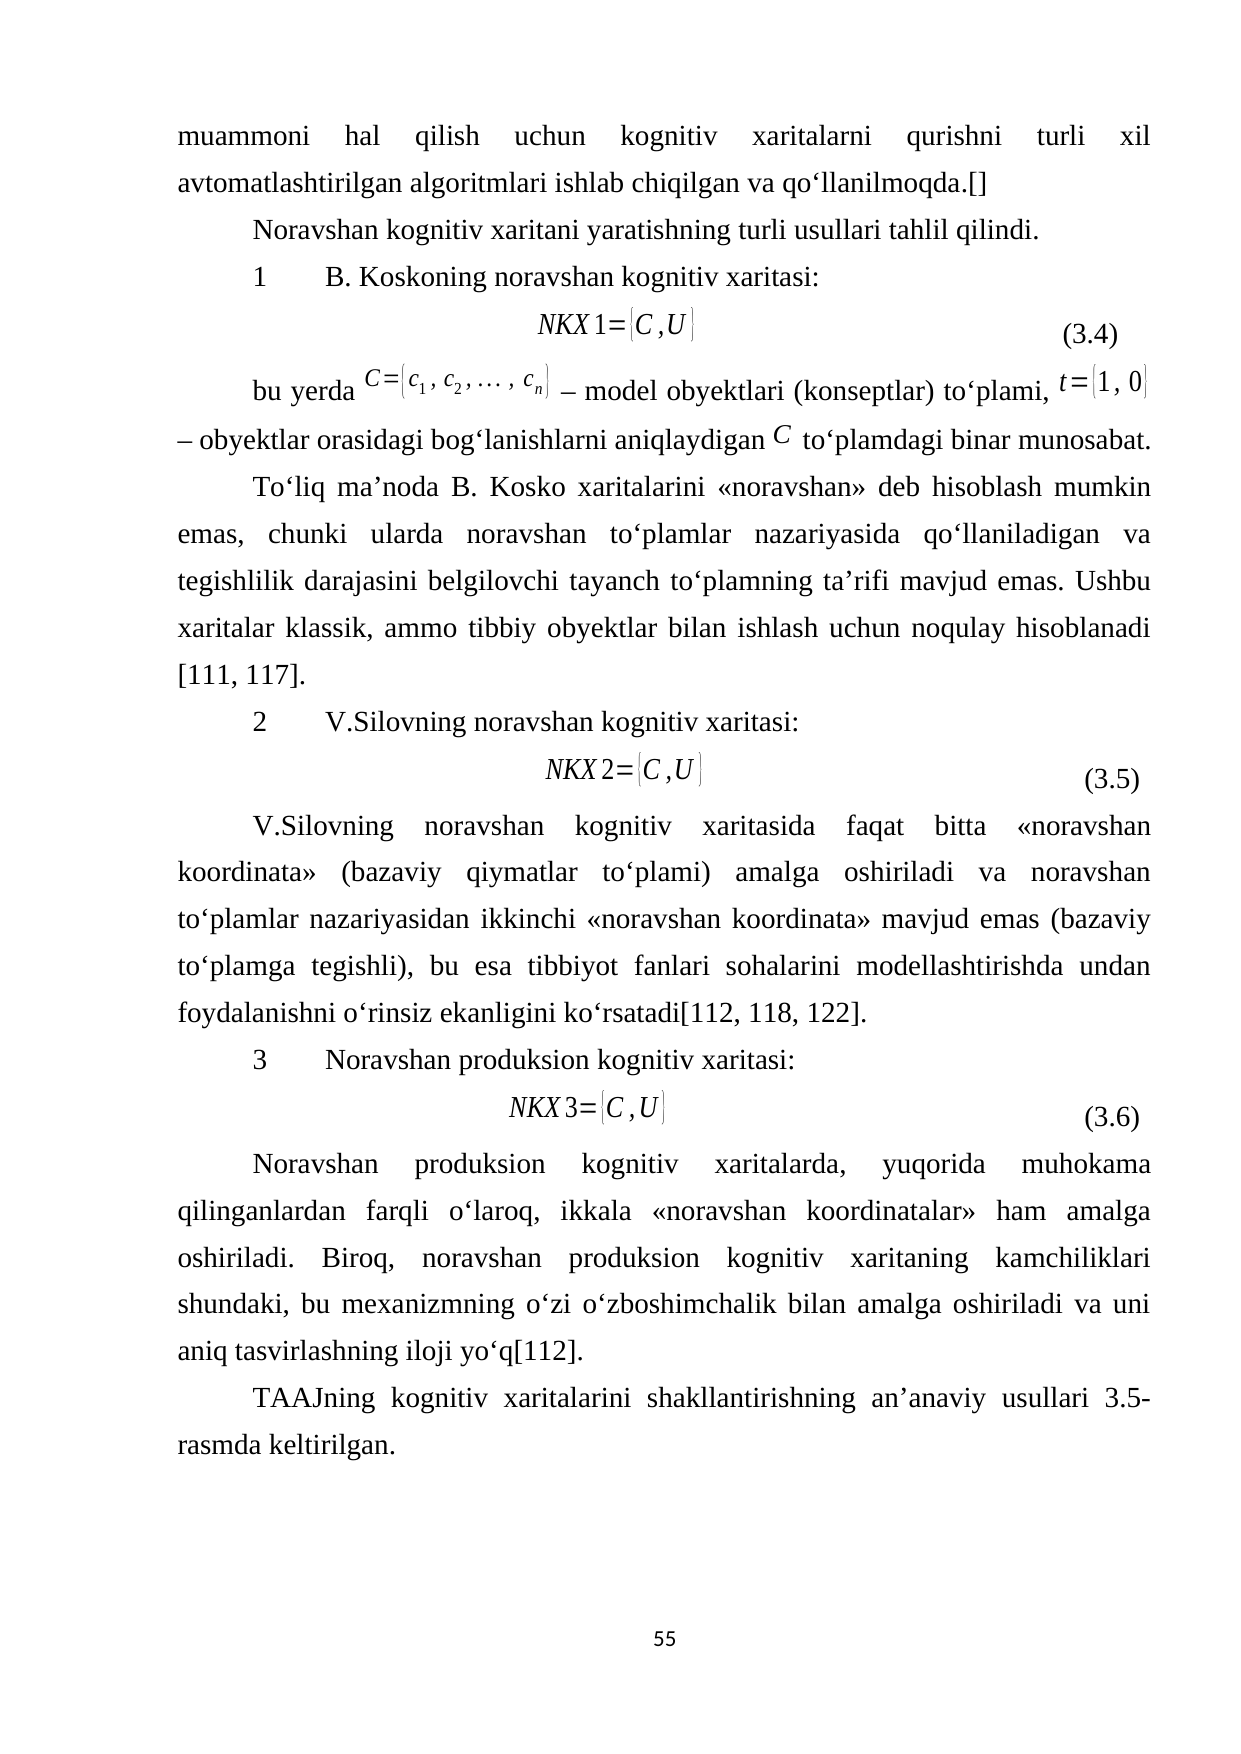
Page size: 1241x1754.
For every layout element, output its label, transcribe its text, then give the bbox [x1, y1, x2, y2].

text (3.5) [177, 751, 1152, 794]
text TAAJning kognitiv xaritalarini shakllantirishning an’anaviy usullari 3.5-rasmda keltirilgan. [177, 1380, 1152, 1461]
text Noravshan kognitiv xaritani yaratishning turli usullari tahlil qilindi. [177, 212, 1152, 245]
text V.Silovning noravshan kognitiv xaritasida faqat bitta «noravshan koordinata» (bazaviy qiymatlar to‘plami) amalga oshiriladi va noravshan to‘plamlar nazariyasidan ikkinchi «noravshan koordinata» mavjud emas (bazaviy to‘plamga tegishli), bu esa tibbiyot fanlari sohalarini modellashtirishda undan foydalanishni o‘rinsiz ekanligini ko‘rsatadi[112, 118, 122]. [177, 808, 1152, 1029]
text 2 V.Silovning noravshan kognitiv xaritasi: [177, 704, 1152, 737]
text Noravshan produksion kognitiv xaritalarda, yuqorida muhokama qilinganlardan farqli o‘laroq, ikkala «noravshan koordinatalar» ham amalga oshiriladi. Biroq, noravshan produksion kognitiv xaritaning kamchiliklari shundaki, bu mexanizmning o‘zi o‘zboshimchalik bilan amalga oshiriladi va uni aniq tasvirlashning iloji yo‘q[112]. [177, 1146, 1152, 1367]
text 3 Noravshan produksion kognitiv xaritasi: [177, 1042, 1152, 1076]
list (3.4) [325, 306, 1152, 349]
text (3.6) [177, 1089, 1152, 1133]
text To‘liq maʼnoda B. Kosko xaritalarini «noravshan» deb hisoblash mumkin emas, chunki ularda noravshan to‘plamlar nazariyasida qo‘llaniladigan va tegishlilik darajasini belgilovchi tayanch to‘plamning taʼrifi mavjud emas. Ushbu xaritalar klassik, ammo tibbiy obyektlar bilan ishlash uchun noqulay hisoblanadi [111, 117]. [177, 469, 1152, 690]
list B. Koskoning noravshan kognitiv xaritasi: [252, 259, 1152, 292]
text bu yerda – model obyektlari (konseptlar) to‘plami, – obyektlar orasidagi bog‘lanishlarni aniqlaydigan to‘plamdagi binar munosabat. [177, 363, 1152, 456]
